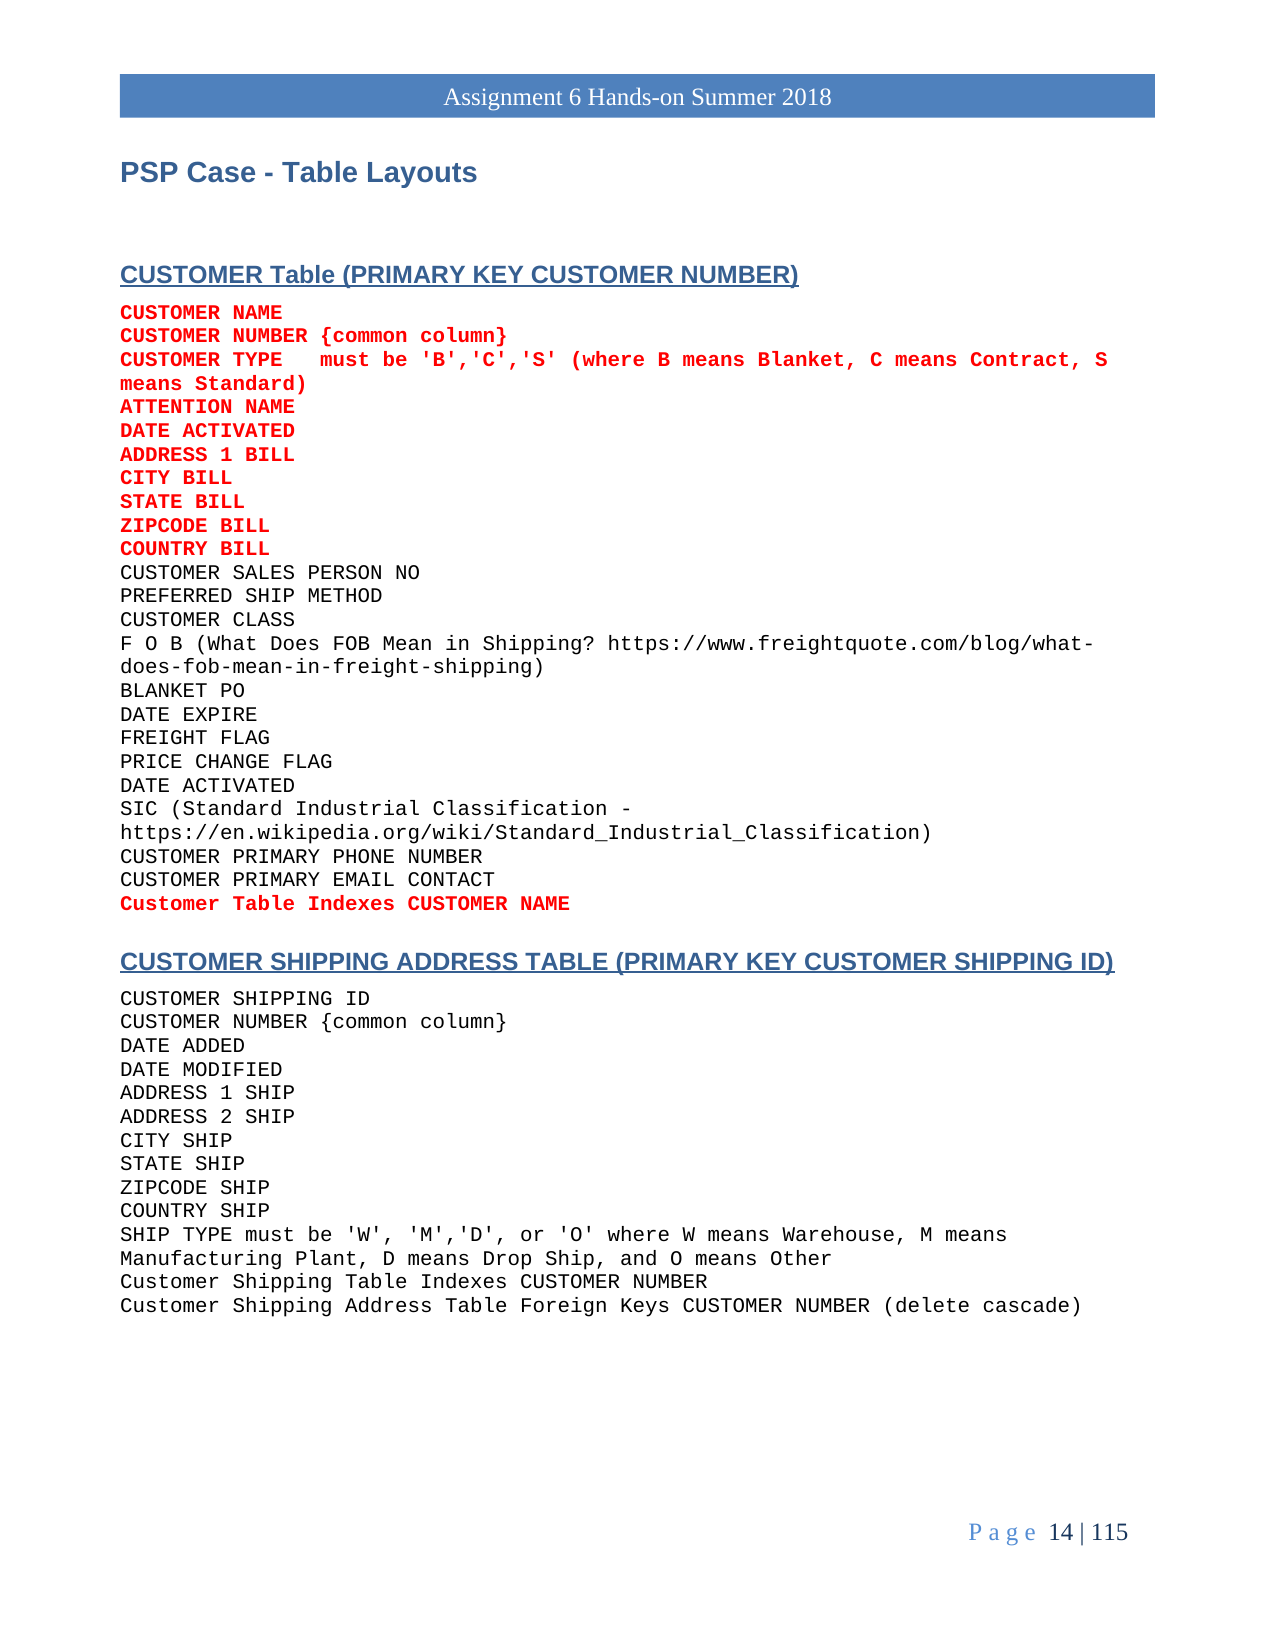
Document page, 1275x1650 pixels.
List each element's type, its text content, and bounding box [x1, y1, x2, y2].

text BLANKET PO [120, 680, 1155, 704]
text CUSTOMER SHIPPING ID [120, 988, 1155, 1011]
text ADDRESS 2 SHIP [120, 1106, 1155, 1129]
text ADDRESS 1 SHIP [120, 1082, 1155, 1106]
text Customer Table Indexes CUSTOMER NAME [120, 893, 1155, 917]
text CITY BILL [120, 467, 1155, 491]
text COUNTRY SHIP [120, 1201, 1155, 1224]
text STATE SHIP [120, 1153, 1155, 1177]
text DATE MODIFIED [120, 1059, 1155, 1082]
text ZIPCODE SHIP [120, 1177, 1155, 1201]
text STATE BILL [120, 491, 1155, 514]
text Customer Shipping Address Table Foreign Keys CUSTOMER NUMBER (delete cascade) [120, 1295, 1155, 1319]
subtitle CUSTOMER SHIPPING ADDRESS TABLE (PRIMARY KEY CUSTOMER SHIPPING ID) [120, 946, 1155, 975]
text DATE ADDED [120, 1035, 1155, 1059]
text CUSTOMER NAME [120, 302, 1155, 325]
text CUSTOMER NUMBER {common column} [120, 1011, 1155, 1035]
subtitle CUSTOMER Table (PRIMARY KEY CUSTOMER NUMBER) [120, 261, 1155, 289]
text Customer Shipping Table Indexes CUSTOMER NUMBER [120, 1271, 1155, 1295]
text DATE ACTIVATED [120, 775, 1155, 798]
text SHIP TYPE must be 'W', 'M','D', or 'O' where W means Warehouse, M means Manufacturing Plant, D means Drop Ship, and O means Other [120, 1224, 1155, 1271]
text CUSTOMER PRIMARY EMAIL CONTACT [120, 869, 1155, 893]
text ZIPCODE BILL [120, 514, 1155, 538]
text FREIGHT FLAG [120, 727, 1155, 751]
text PREFERRED SHIP METHOD [120, 586, 1155, 609]
subtitle PSP Case - Table Layouts [120, 156, 1155, 189]
text F O B (What Does FOB Mean in Shipping? https://www.freightquote.com/blog/what-does-fob-mean-in-freight-shipping) [120, 633, 1155, 680]
text ADDRESS 1 BILL [120, 444, 1155, 467]
text DATE EXPIRE [120, 704, 1155, 727]
text DATE ACTIVATED [120, 420, 1155, 444]
text COUNTRY BILL [120, 538, 1155, 562]
text SIC (Standard Industrial Classification - https://en.wikipedia.org/wiki/Standard_Industrial_Classification) [120, 798, 1155, 846]
text CUSTOMER SALES PERSON NO [120, 562, 1155, 586]
text ATTENTION NAME [120, 396, 1155, 420]
text CUSTOMER TYPE must be 'B','C','S' (where B means Blanket, C means Contract, S means Standard) [120, 349, 1155, 396]
text CUSTOMER NUMBER {common column} [120, 325, 1155, 349]
text CITY SHIP [120, 1129, 1155, 1153]
text CUSTOMER PRIMARY PHONE NUMBER [120, 846, 1155, 869]
text PRICE CHANGE FLAG [120, 751, 1155, 775]
text CUSTOMER CLASS [120, 609, 1155, 633]
